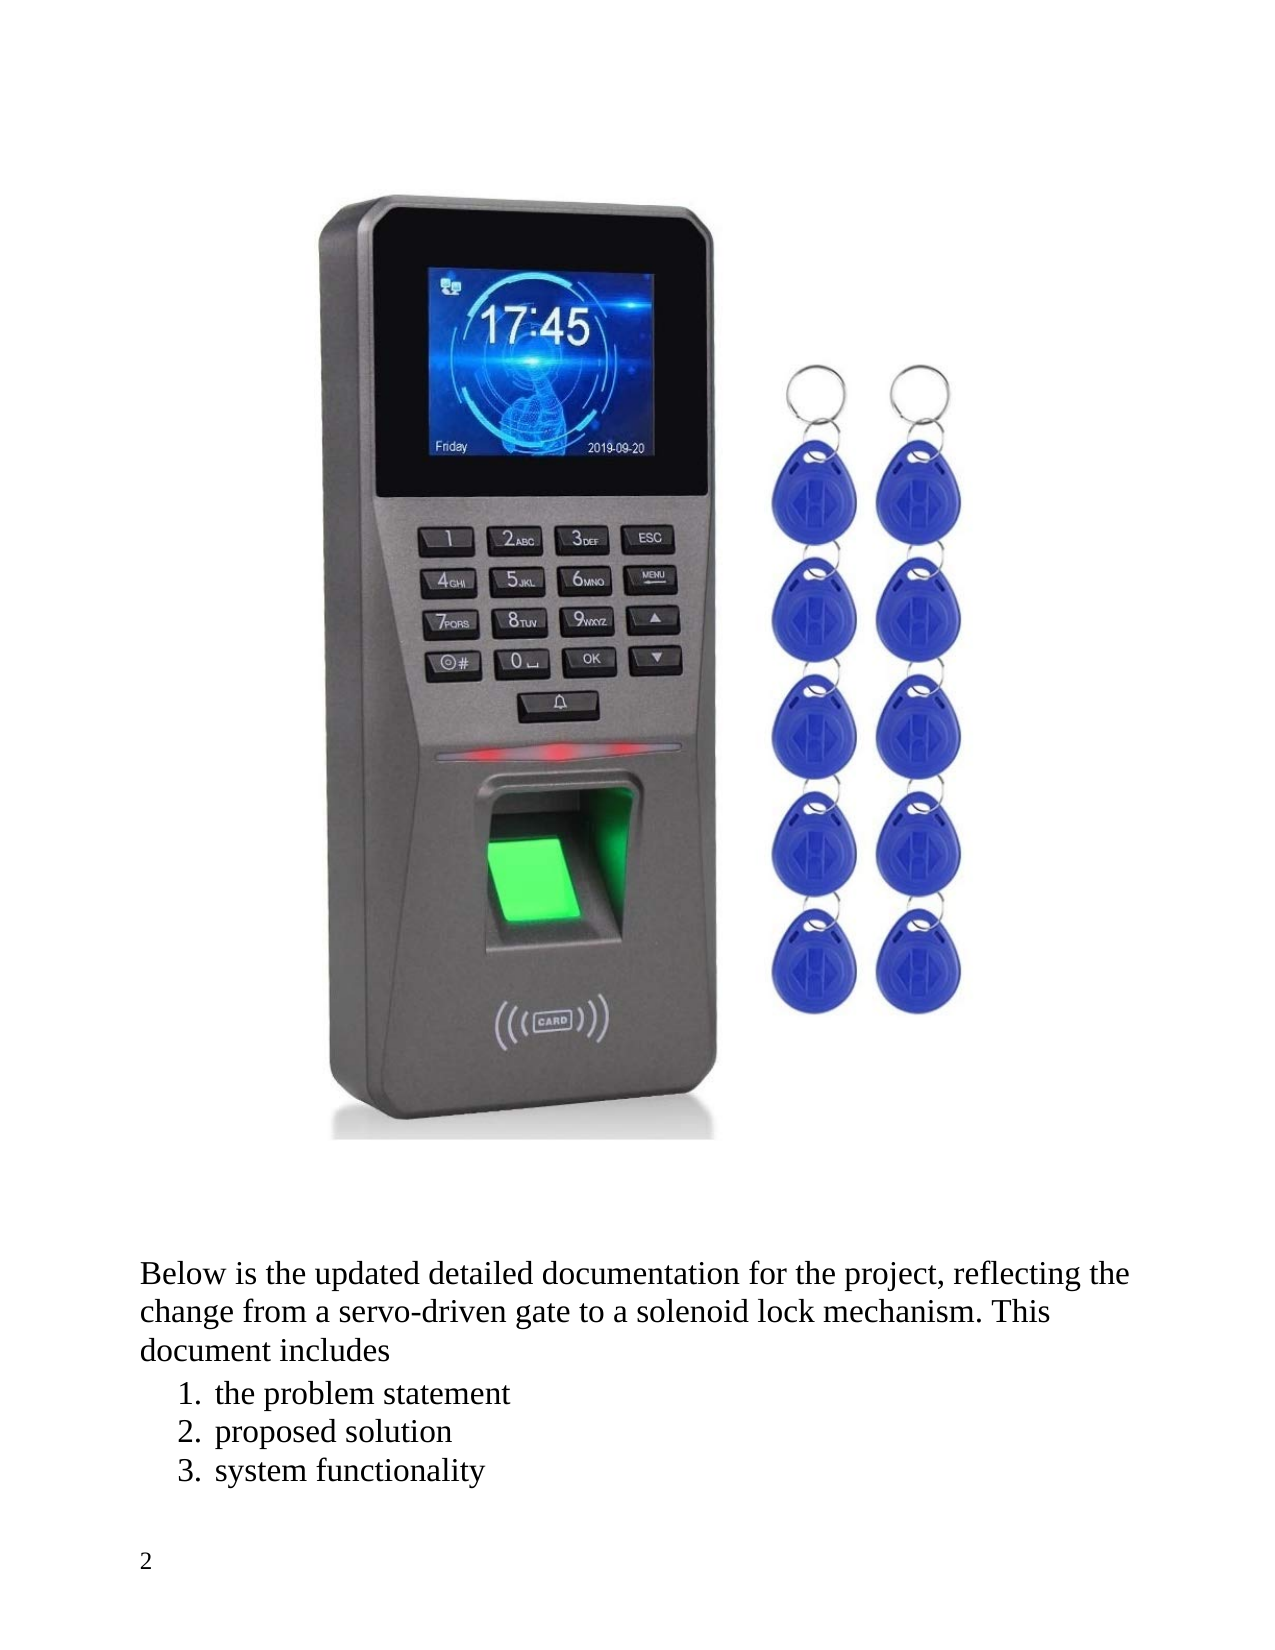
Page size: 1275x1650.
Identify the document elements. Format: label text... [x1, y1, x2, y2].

list system functionality [177, 1450, 1136, 1488]
picture [139, 132, 1177, 1170]
list the problem statement [177, 1373, 1136, 1412]
list proposed solution [177, 1412, 1136, 1450]
text Below is the updated detailed documentation for the project, reflecting the change from a servo‐driven gate to a solenoid lock mechanism. This document includes [139, 1253, 1136, 1368]
